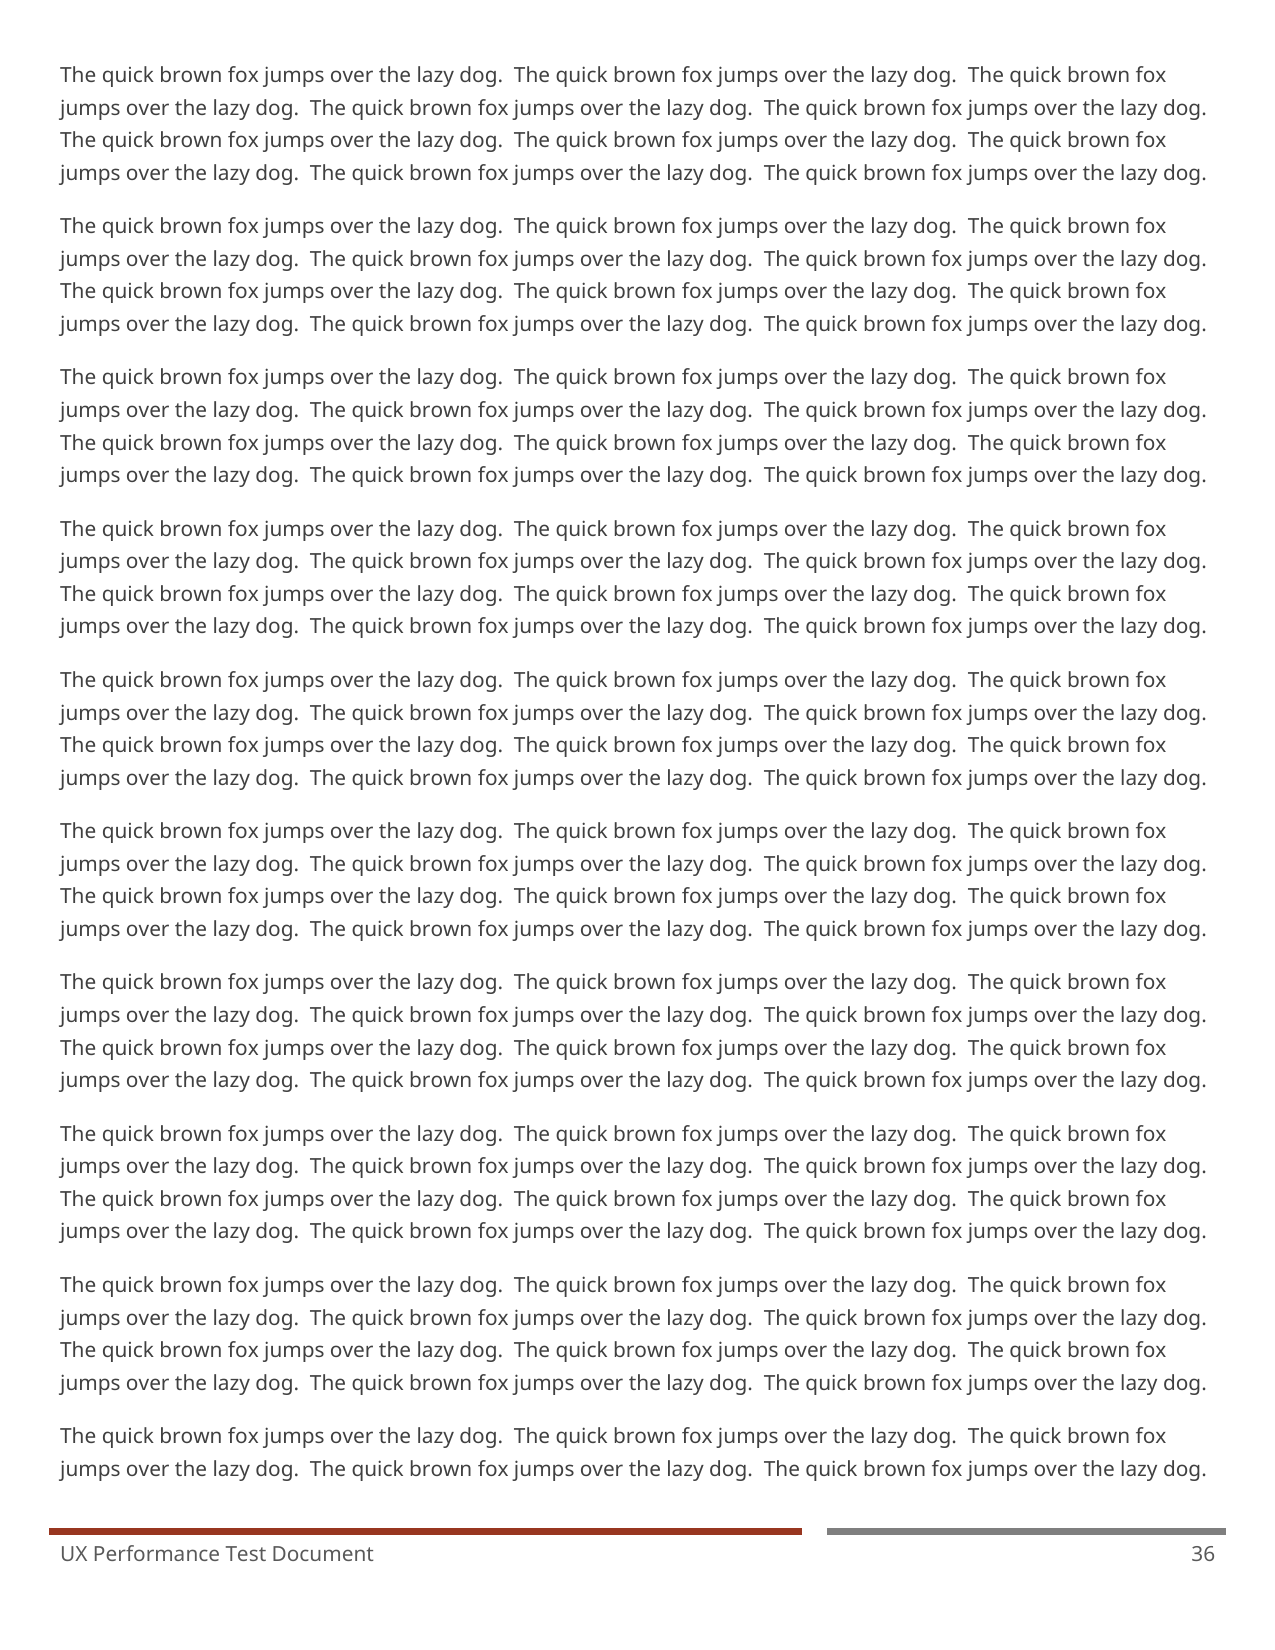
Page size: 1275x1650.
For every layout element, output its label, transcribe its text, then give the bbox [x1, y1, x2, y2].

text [60, 60, 1215, 186]
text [60, 1421, 1215, 1482]
